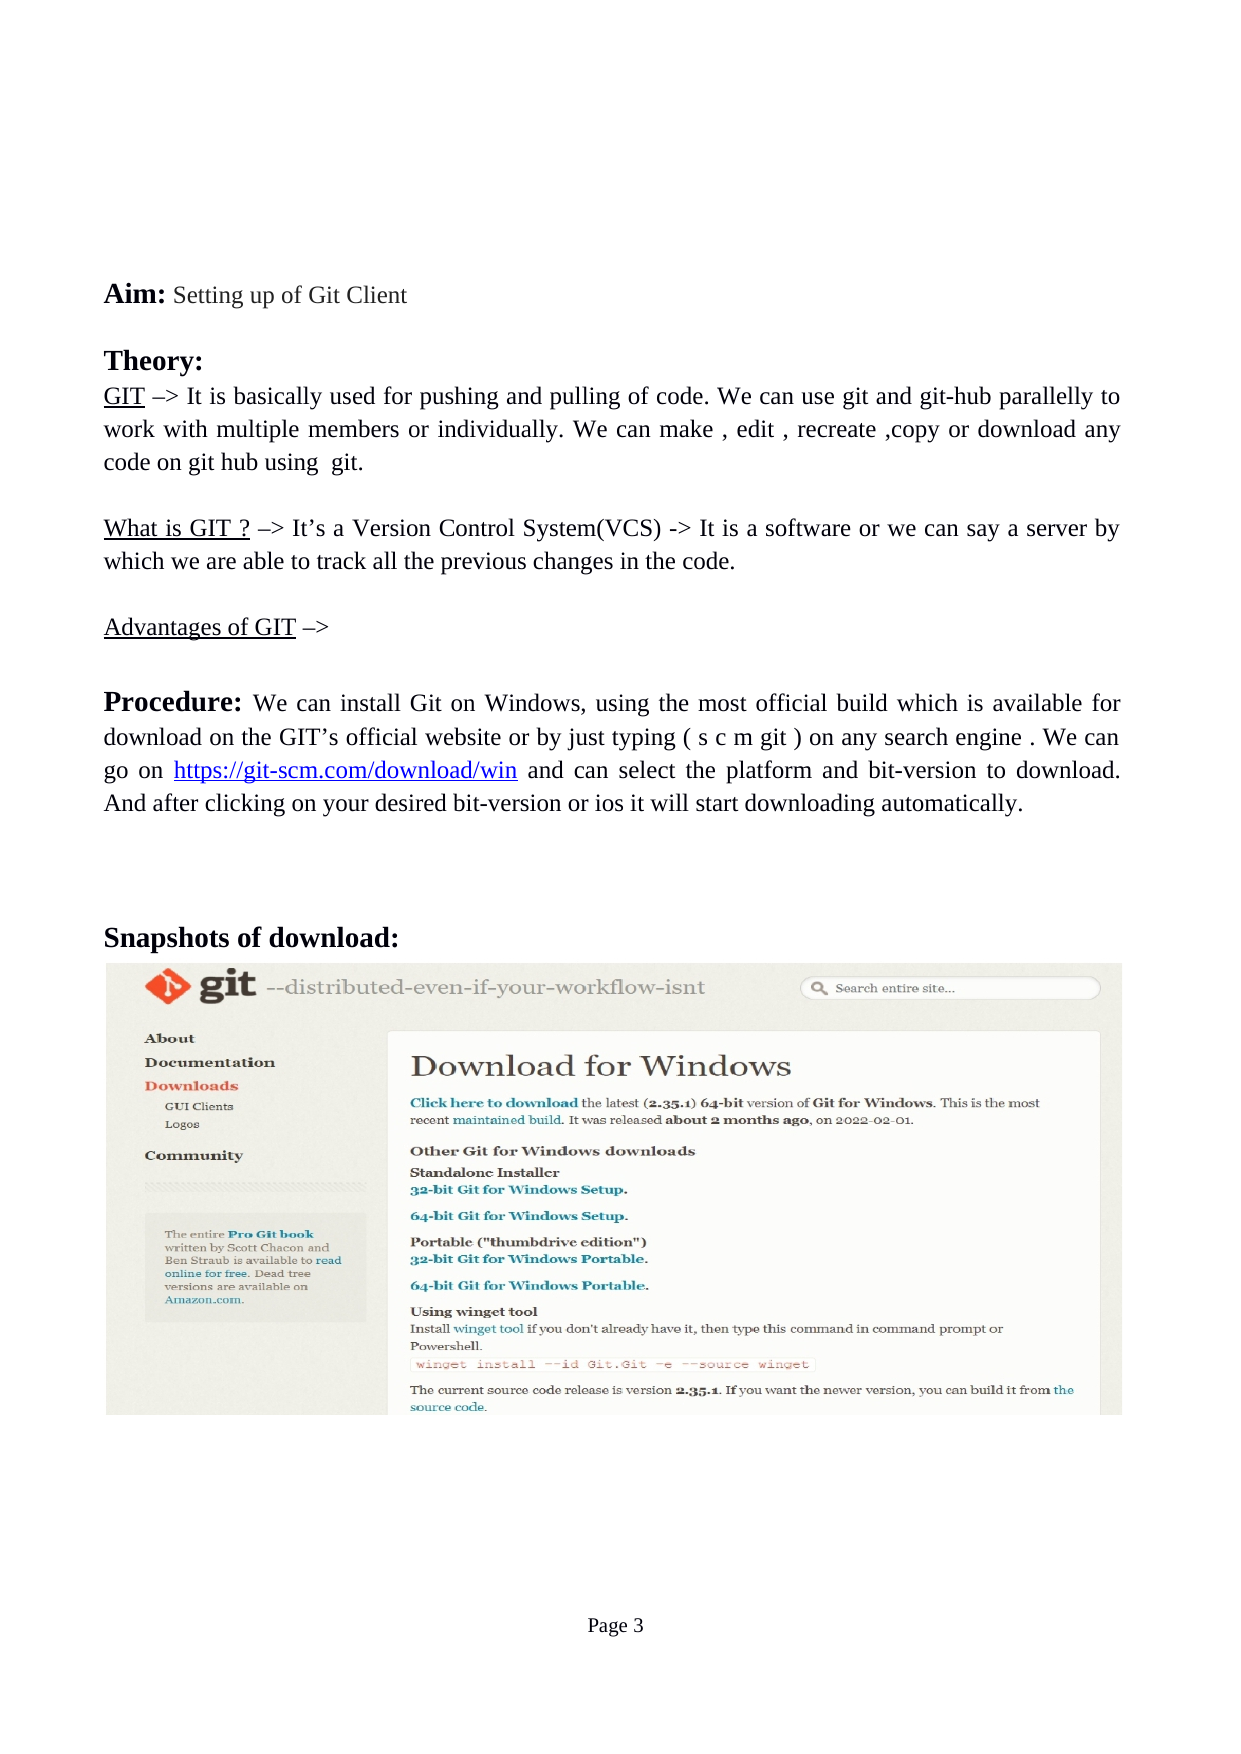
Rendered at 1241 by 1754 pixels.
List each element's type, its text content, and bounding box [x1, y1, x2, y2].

text Advantages of GIT –> [103, 612, 1122, 641]
text GIT –> It is basically used for pushing and pulling of code. We can use git and git-hub parallelly to work with multiple members or individually. We can make , edit , recreate ,copy or download any code on git hub using git. [103, 381, 1122, 476]
text What is GIT ? –> It’s a Version Control System(VCS) -> It is a software or we can say a server by which we are able to track all the previous changes in the code. [103, 513, 1122, 575]
picture [103, 958, 1123, 1415]
text Snapshots of download: [103, 920, 1122, 953]
text Theory: [103, 343, 1122, 376]
text Aim: Setting up of Git Client [103, 276, 1122, 310]
text Procedure: We can install Git on Windows, using the most official build which is available for download on the GIT’s official website or by just typing ( s c m git ) on any search engine . We can go on https://git-scm.com/download/win and can select the platform and bit-version to download. And after clicking on your desired bit-version or ios it will start downloading automatically. [103, 684, 1122, 817]
